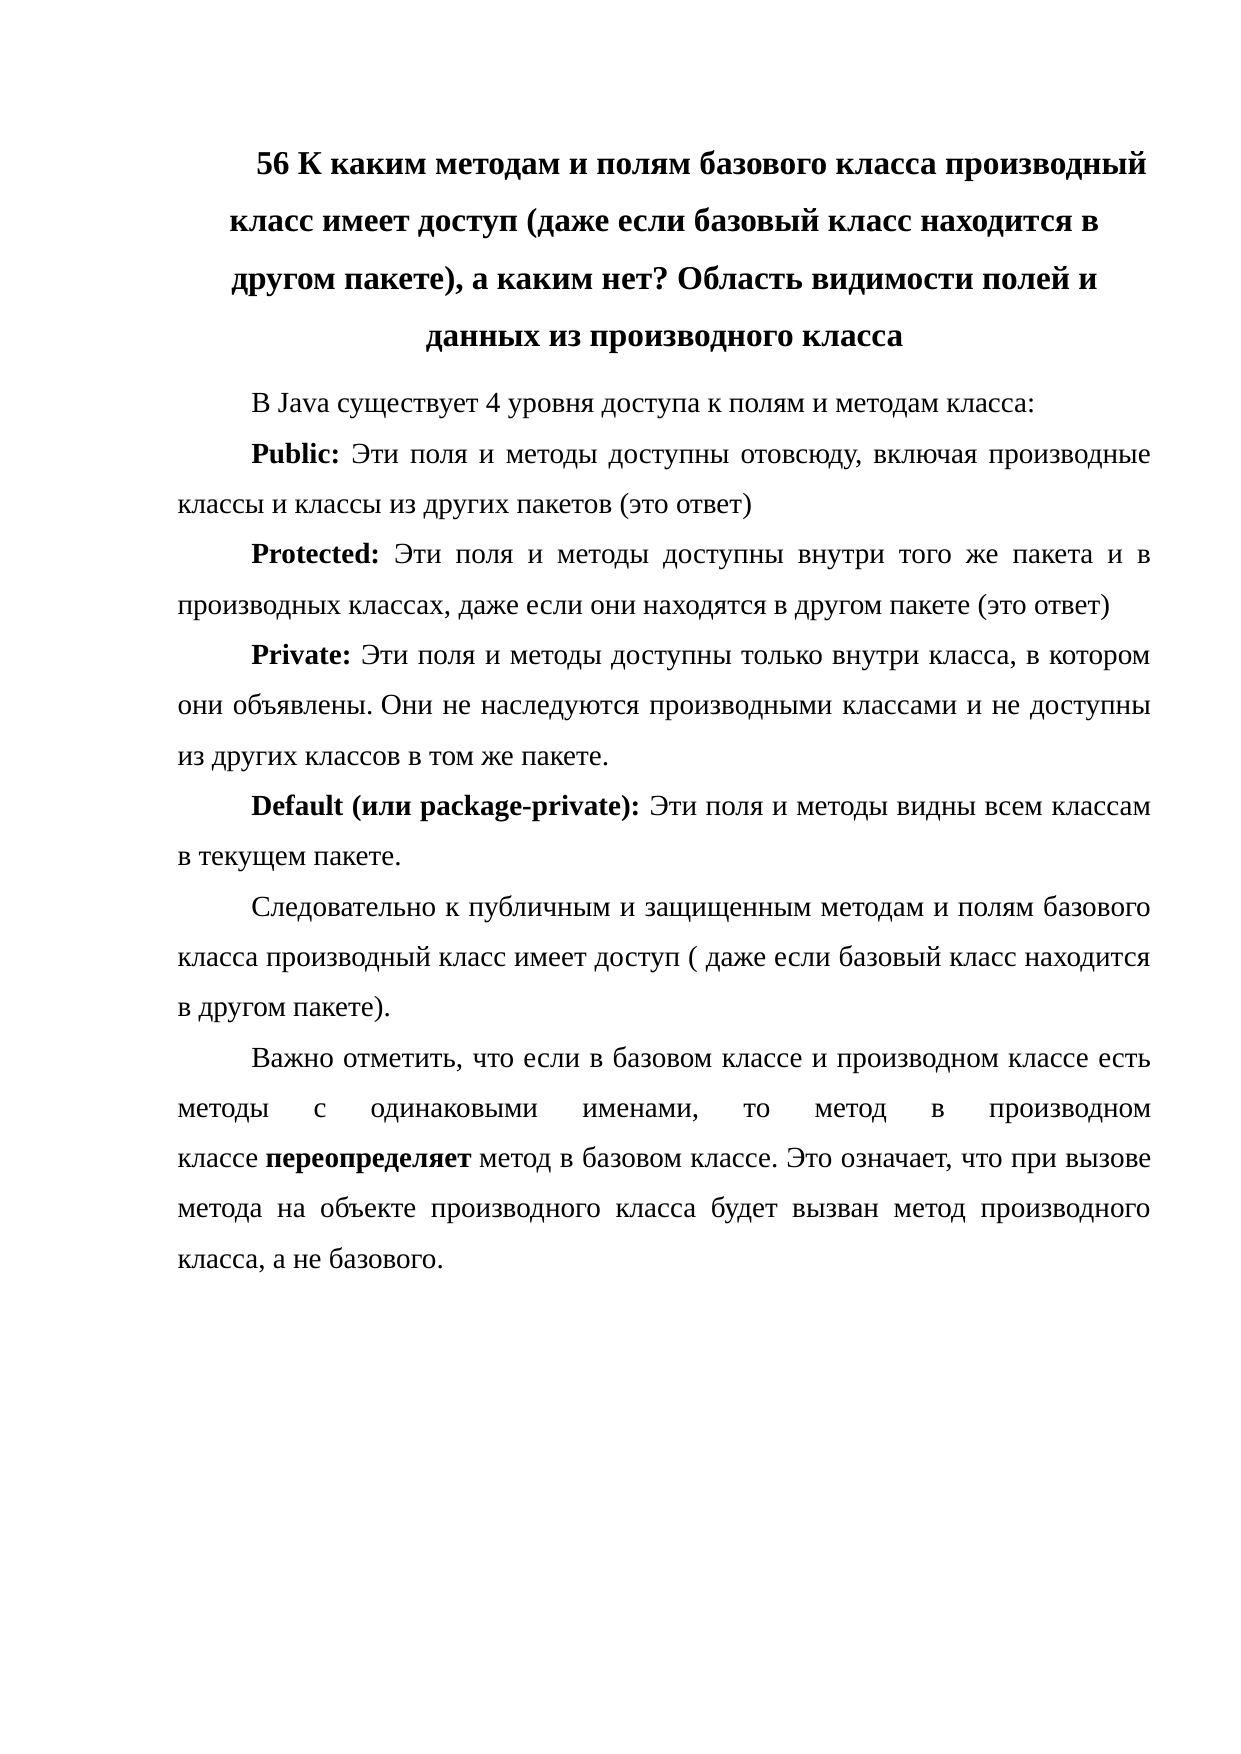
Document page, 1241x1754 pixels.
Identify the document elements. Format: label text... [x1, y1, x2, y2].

text Public: Эти поля и методы доступны отовсюду, включая производные классы и классы из других пакетов (это ответ) [177, 436, 1152, 520]
text Protected: Эти поля и методы доступны внутри того же пакета и в производных классах, даже если они находятся в другом пакете (это ответ) [177, 537, 1152, 620]
text Важно отметить, что если в базовом классе и производном классе есть методы с одинаковыми именами, то метод в производном классе переопределяет метод в базовом классе. Это означает, что при вызове метода на объекте производного класса будет вызван метод производного класса, а не базового. [177, 1040, 1152, 1274]
text Следовательно к публичным и защищенным методам и полям базового класса производный класс имеет доступ ( даже если базовый класс находится в другом пакете). [177, 889, 1152, 1023]
text В Java существует 4 уровня доступа к полям и методам класса: [177, 386, 1152, 419]
text Private: Эти поля и методы доступны только внутри класса, в котором они объявлены. Они не наследуются производными классами и не доступны из других классов в том же пакете. [177, 637, 1152, 771]
text 56 К каким методам и полям базового класса производный класс имеет доступ (даже если базовый класс находится в другом пакете), а каким нет? Область видимости полей и данных из производного класса [177, 143, 1152, 354]
text Default (или package-private): Эти поля и методы видны всем классам в текущем пакете. [177, 788, 1152, 872]
